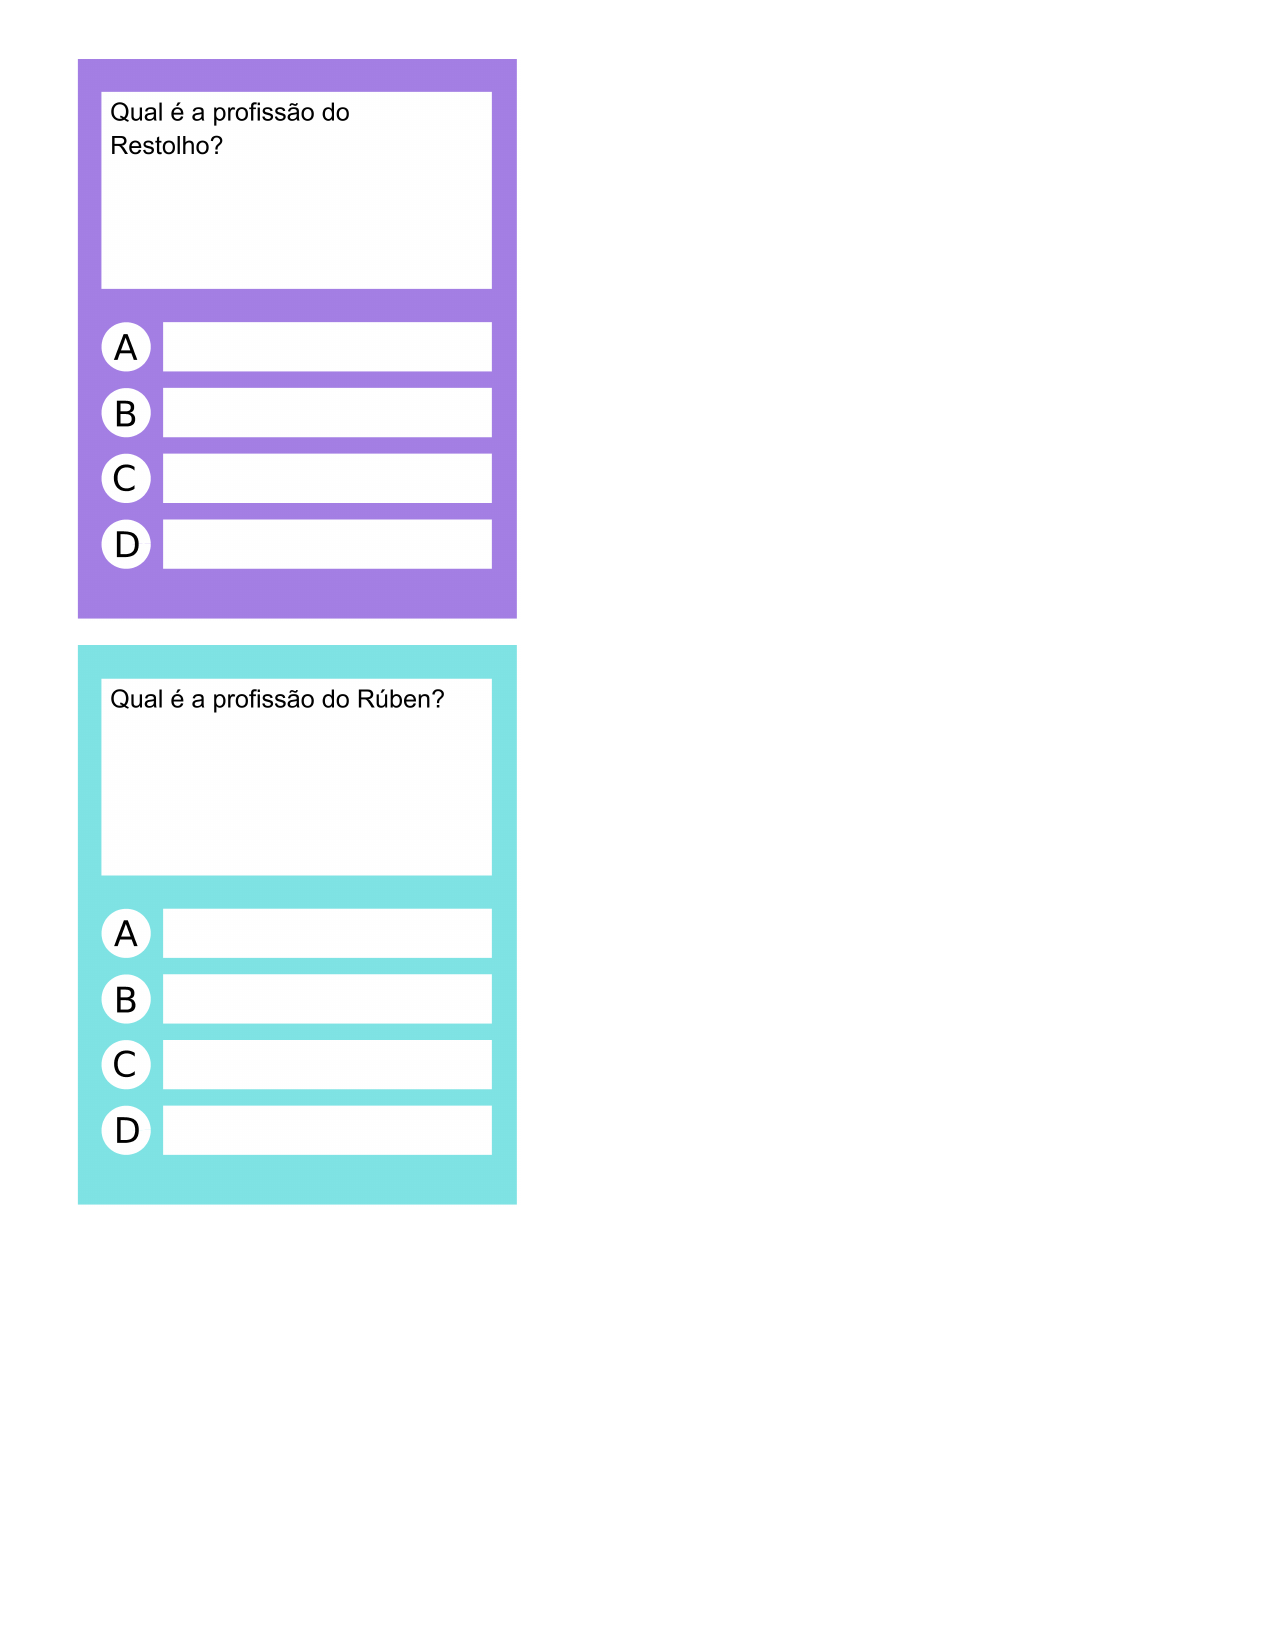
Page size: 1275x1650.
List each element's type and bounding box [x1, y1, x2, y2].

picture [77, 645, 521, 1207]
picture [77, 59, 521, 621]
